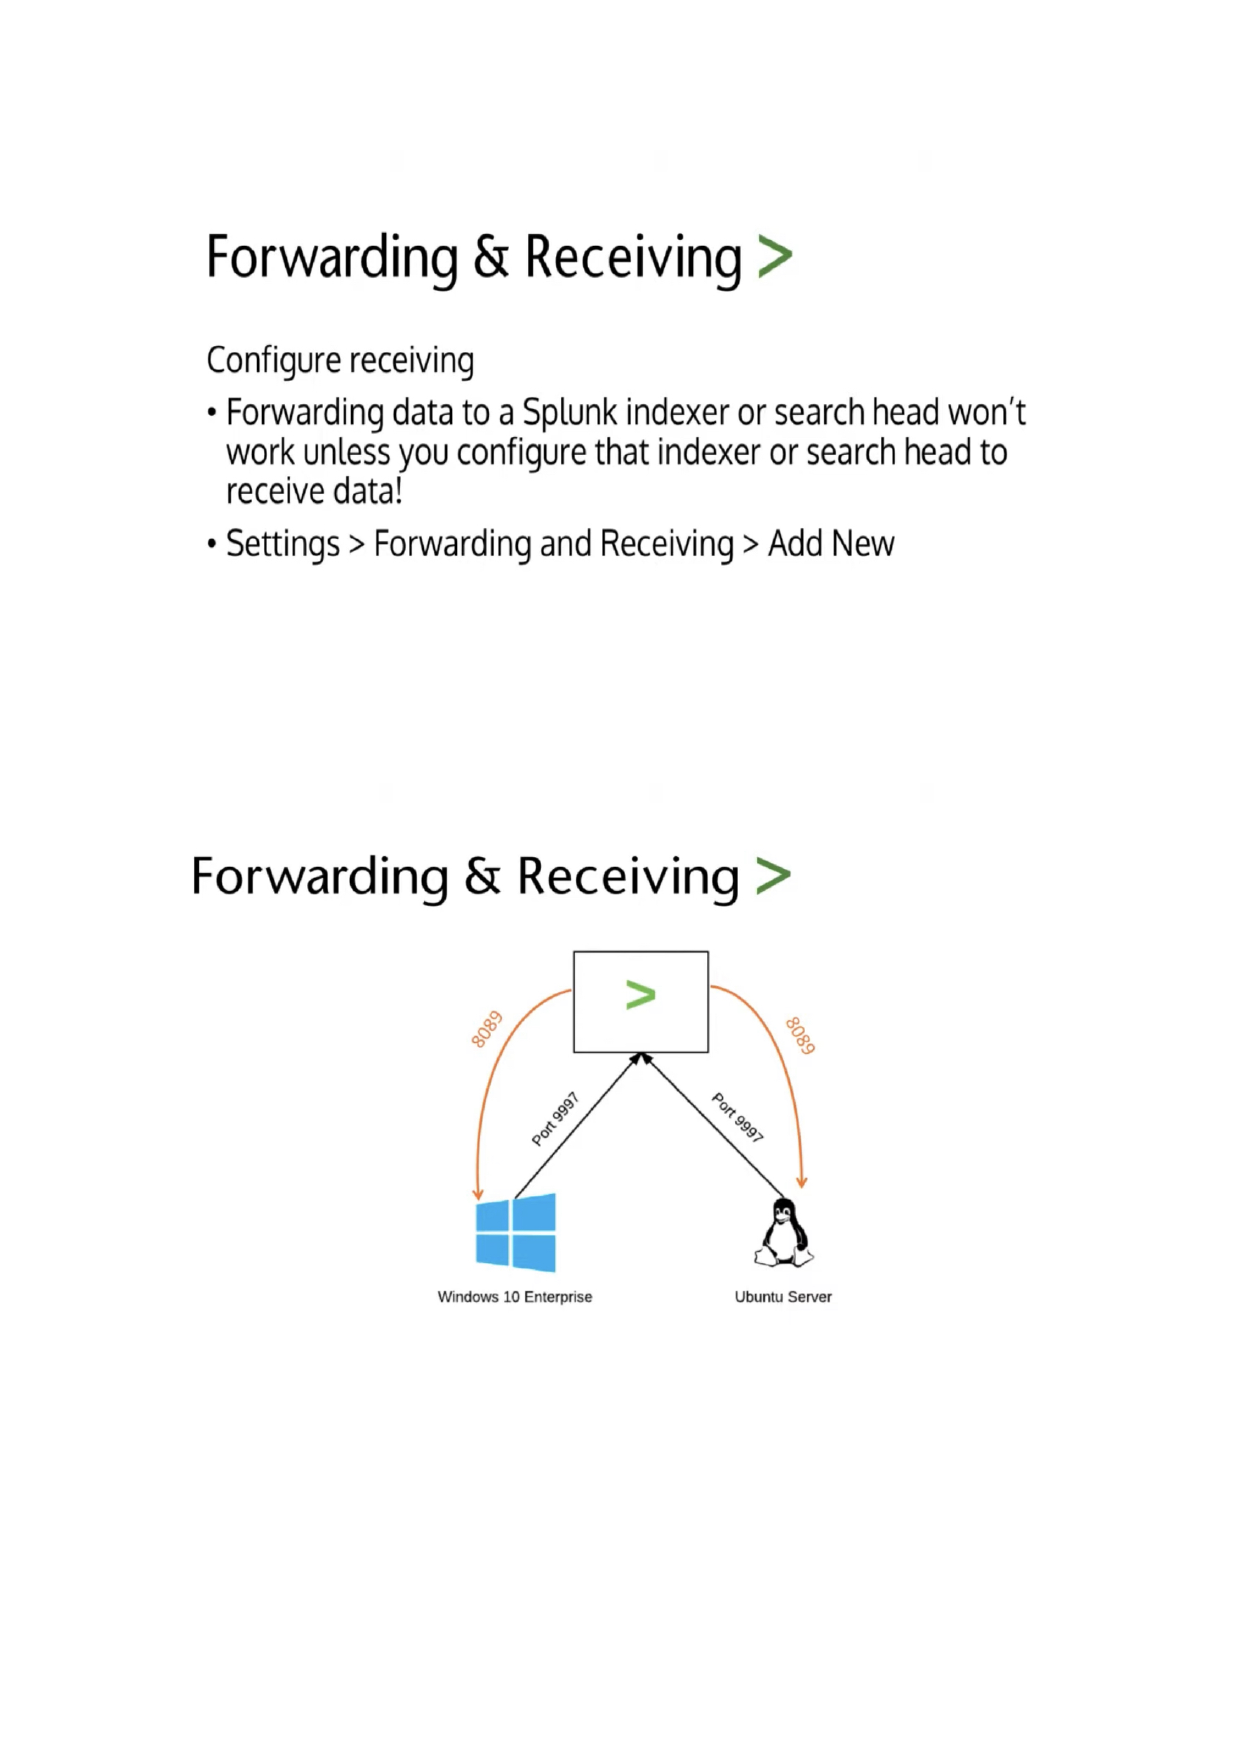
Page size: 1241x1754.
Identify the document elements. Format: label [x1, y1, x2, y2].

picture [150, 783, 1125, 1352]
picture [150, 150, 1125, 782]
